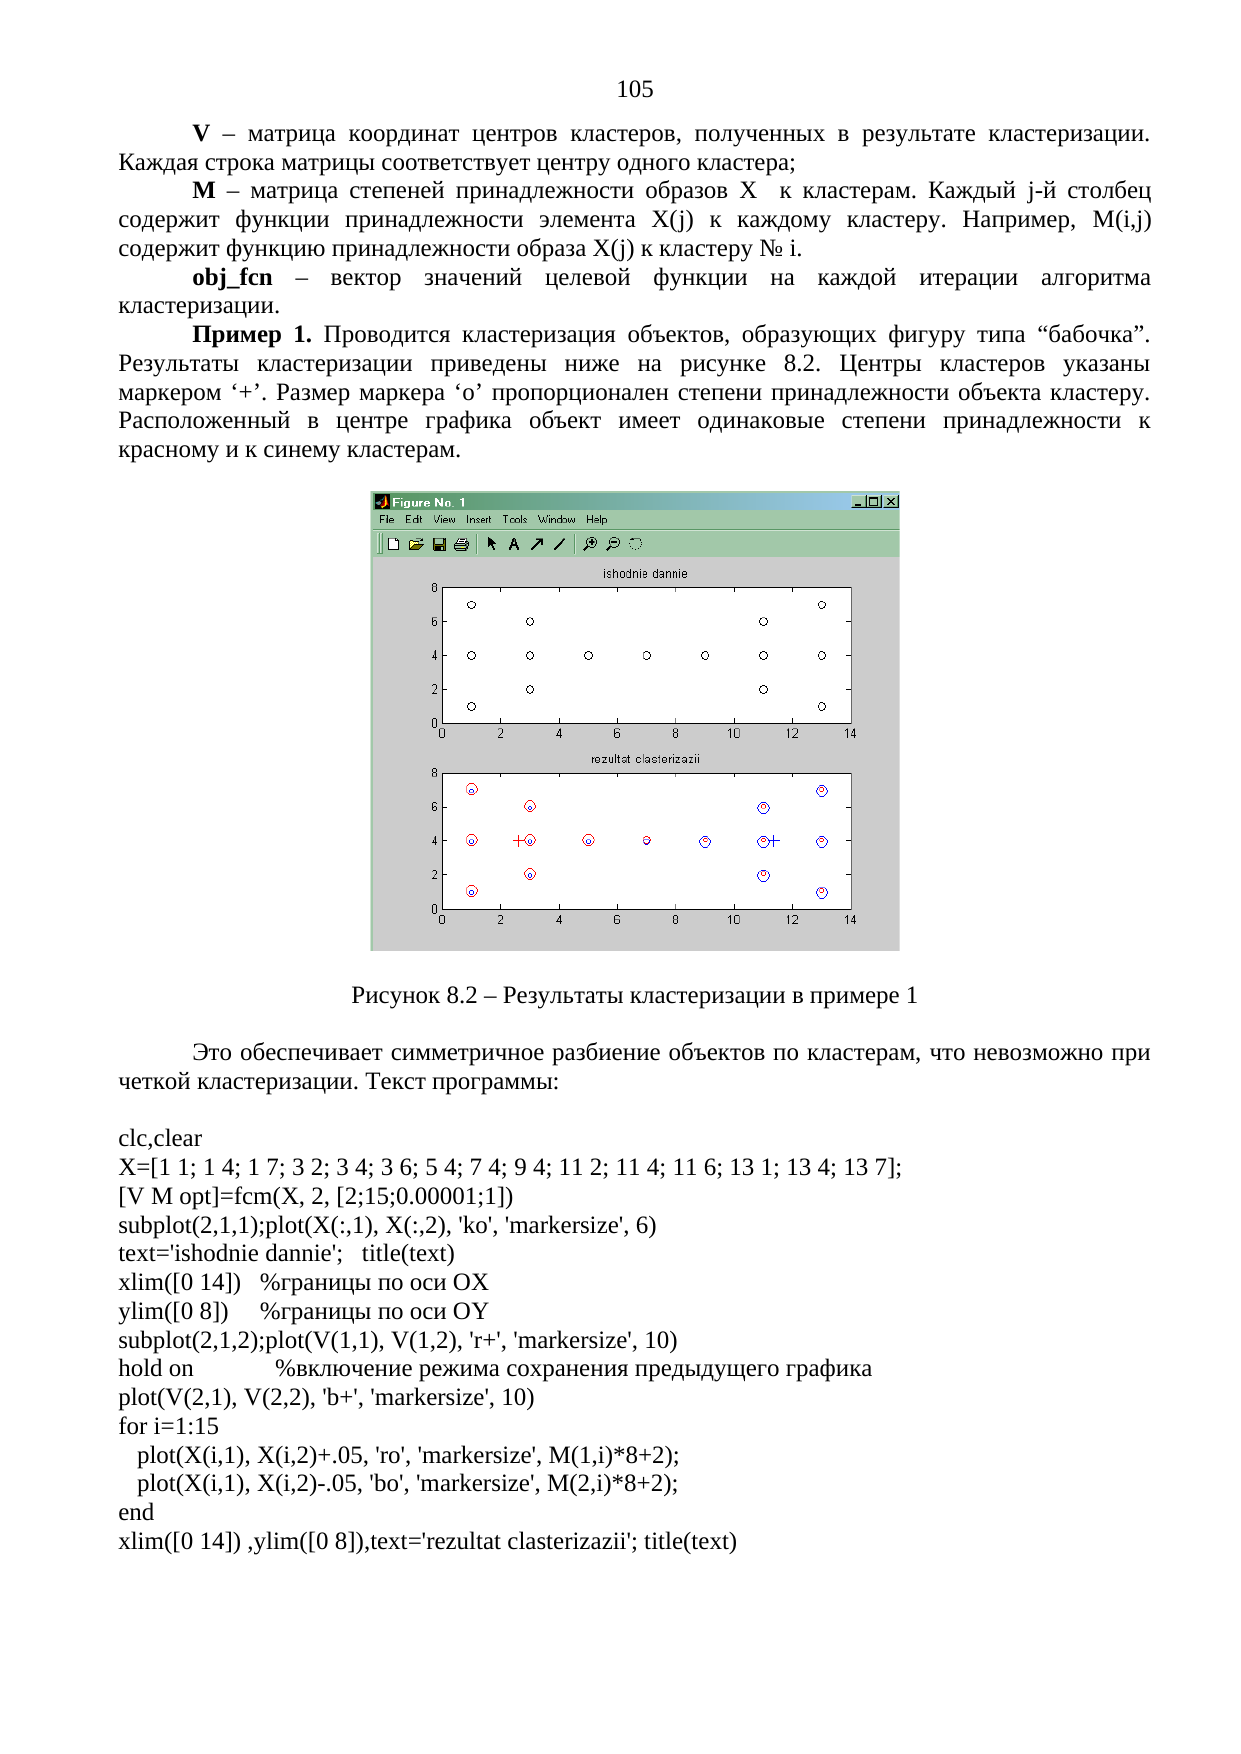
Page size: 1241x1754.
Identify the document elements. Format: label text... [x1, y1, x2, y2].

text obj_fcn – вектор значений целевой функции на каждой итерации алгоритма кластеризации. [118, 262, 1152, 319]
text M – матрица степеней принадлежности образов Х к кластерам. Каждый j-й столбец содержит функции принадлежности элемента Х(j) к каждому кластеру. Например, M(i,j) содержит функцию принадлежности образа Х(j) к кластеру № i. [118, 176, 1152, 262]
text text='ishodnie dannie'; title(text) [118, 1238, 1152, 1267]
text ylim([0 8]) %границы по оси ОY [118, 1296, 1152, 1325]
text X=[1 1; 1 4; 1 7; 3 2; 3 4; 3 6; 5 4; 7 4; 9 4; 11 2; 11 4; 11 6; 13 1; 13 4; 13 7]; [118, 1152, 1152, 1181]
text plot(X(i,1), X(i,2)-.05, 'bo', 'markersize', M(2,i)*8+2); [118, 1468, 1152, 1497]
text V – матрица координат центров кластеров, полученных в результате кластеризации. Каждая строка матрицы соответствует центру одного кластера; [118, 118, 1152, 176]
text subplot(2,1,1);plot(X(:,1), X(:,2), 'ko', 'markersize', 6) [118, 1210, 1152, 1238]
text end [118, 1497, 1152, 1526]
text clc,clear [118, 1123, 1152, 1152]
subtitle Пример 1. Проводится кластеризация объектов, образующих фигуру типа “бабочка”. Результаты кластеризации приведены ниже на рисунке 8.2. Центры кластеров указаны маркером ‘+’. Размер маркера ‘o’ пропорционален степени принадлежности объекта кластеру. Расположенный в центре графика объект имеет одинаковые степени принадлежности к красному и к синему кластерам. [118, 319, 1152, 463]
text plot(X(i,1), X(i,2)+.05, 'ro', 'markersize', M(1,i)*8+2); [118, 1440, 1152, 1468]
text plot(V(2,1), V(2,2), 'b+', 'markersize', 10) [118, 1382, 1152, 1411]
subtitle Это обеспечивает симметричное разбиение объектов по кластерам, что невозможно при четкой кластеризации. Текст программы: [118, 1037, 1152, 1095]
text xlim([0 14]) ,ylim([0 8]),text='rezultat clasterizazii'; title(text) [118, 1526, 1152, 1555]
text xlim([0 14]) %границы по оси ОХ [118, 1267, 1152, 1296]
picture [370, 491, 900, 951]
text hold on %включение режима сохранения предыдущего графика [118, 1353, 1152, 1382]
text for i=1:15 [118, 1411, 1152, 1440]
text [V M opt]=fcm(X, 2, [2;15;0.00001;1]) [118, 1181, 1152, 1210]
text subplot(2,1,2);plot(V(1,1), V(1,2), 'r+', 'markersize', 10) [118, 1325, 1152, 1353]
text Рисунок 8.2 – Результаты кластеризации в примере 1 [118, 980, 1152, 1008]
